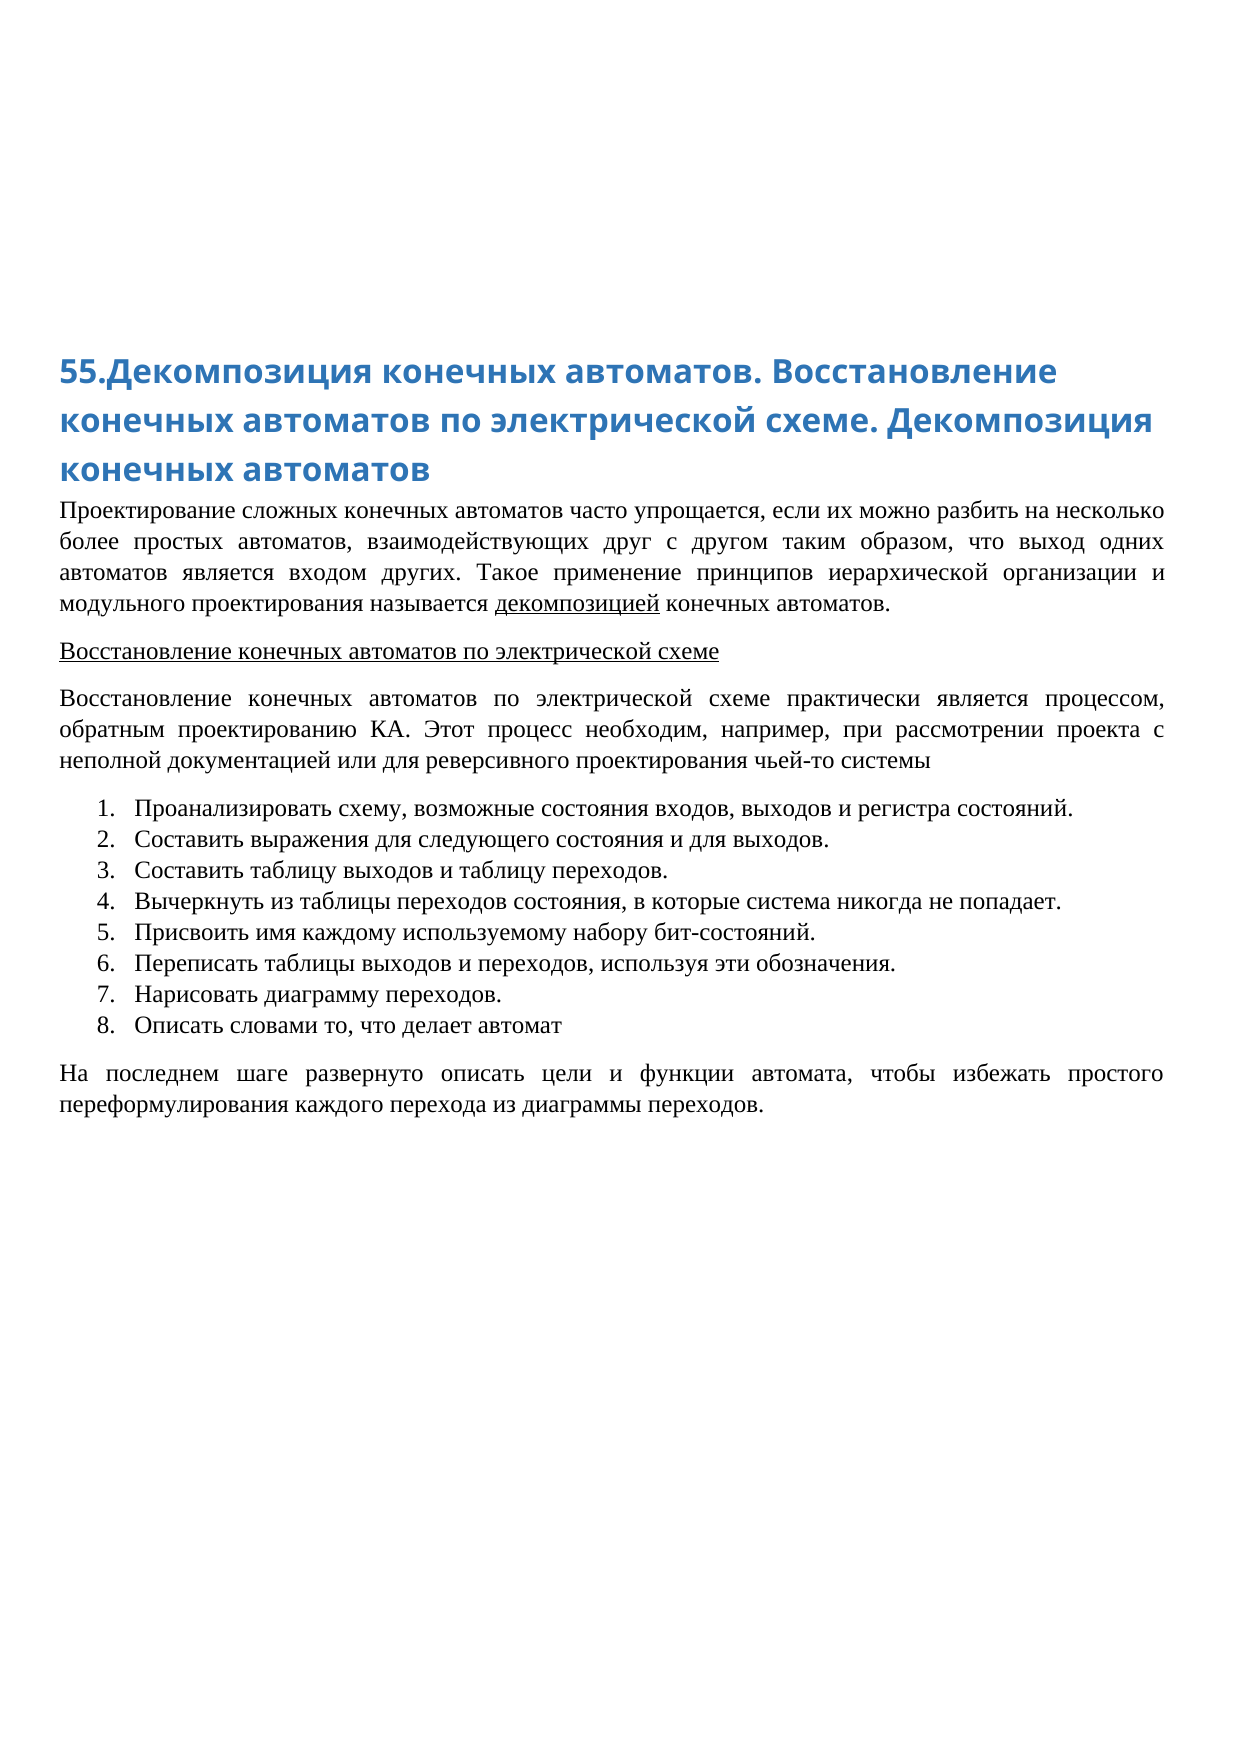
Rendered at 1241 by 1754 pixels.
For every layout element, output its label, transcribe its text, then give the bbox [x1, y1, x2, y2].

list Вычеркнуть из таблицы переходов состояния, в которые система никогда не попадает. [97, 886, 1165, 915]
text Восстановление конечных автоматов по электрической схеме практически является процессом, обратным проектированию КА. Этот процесс необходим, например, при рассмотрении проекта с неполной документацией или для реверсивного проектирования чьей-то системы [59, 683, 1165, 774]
subtitle 55.Декомпозиция конечных автоматов. Восстановление конечных автоматов по электрической схеме. Декомпозиция конечных автоматов [59, 348, 1165, 491]
text Проектирование сложных конечных автоматов часто упрощается, если их можно разбить на несколько более простых автоматов, взаимодействующих друг с другом таким образом, что выход одних автоматов является входом других. Такое применение принципов иерархической организации и модульного проектирования называется декомпозицией конечных автоматов. [59, 495, 1165, 617]
list Присвоить имя каждому используемому набору бит-состояний. [97, 917, 1165, 946]
list Описать словами то, что делает автомат [97, 1011, 1165, 1039]
list Переписать таблицы выходов и переходов, используя эти обозначения. [97, 948, 1165, 977]
list Составить таблицу выходов и таблицу переходов. [97, 855, 1165, 884]
list Составить выражения для следующего состояния и для выходов. [97, 824, 1165, 853]
list Проанализировать схему, возможные состояния входов, выходов и регистра состояний. [97, 793, 1165, 822]
list Нарисовать диаграмму переходов. [97, 979, 1165, 1008]
text На последнем шаге развернуто описать цели и функции автомата, чтобы избежать простого переформулирования каждого перехода из диаграммы переходов. [59, 1058, 1165, 1118]
text Восстановление конечных автоматов по электрической схеме [59, 636, 1165, 664]
